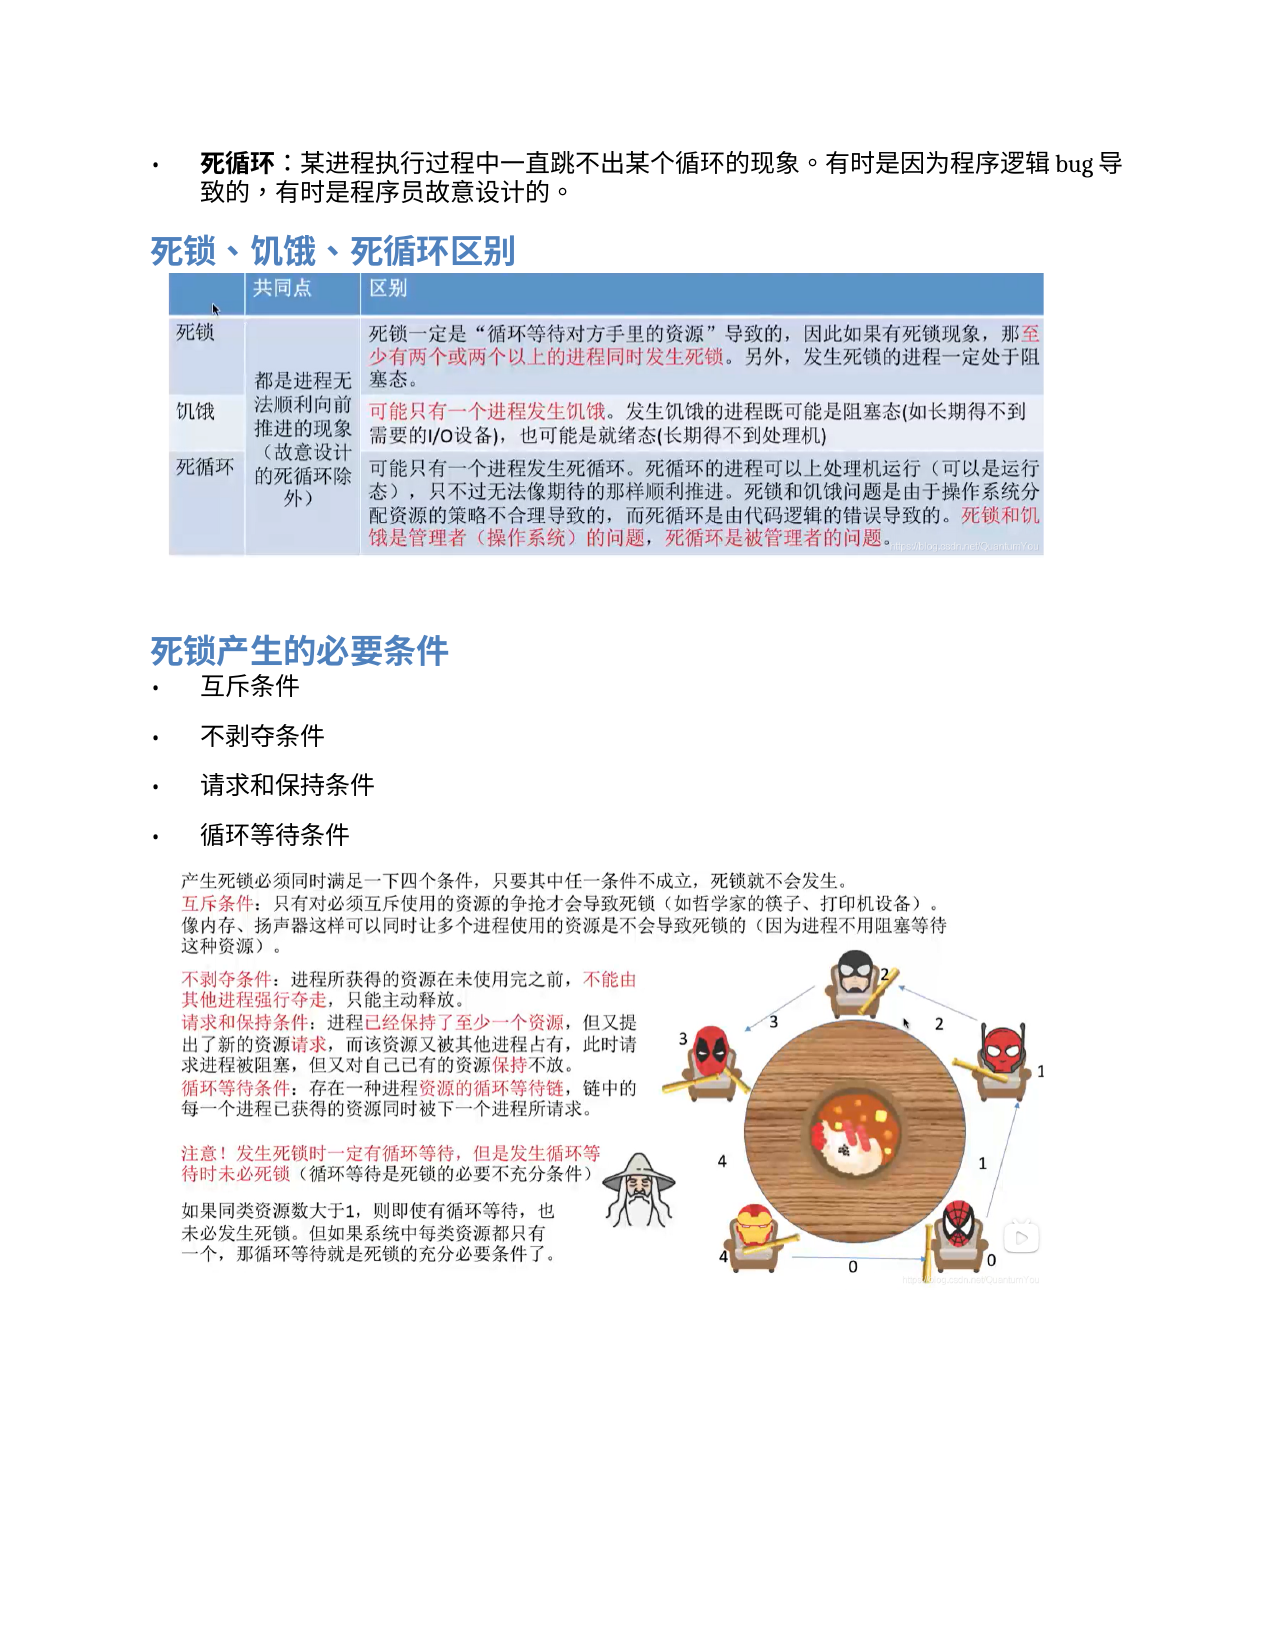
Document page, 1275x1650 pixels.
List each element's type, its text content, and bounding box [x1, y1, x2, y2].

picture [168, 273, 1044, 558]
list 循环等待条件 [150, 822, 1125, 851]
list 请求和保持条件 [150, 772, 1125, 801]
picture [168, 871, 1044, 1290]
list 死循环：某进程执行过程中一直跳不出某个循环的现象。有时是因为程序逻辑bug导致的，有时是程序员故意设计的。 [150, 150, 1125, 207]
list 不剥夺条件 [150, 723, 1125, 751]
subtitle 死锁、饥饿、死循环区别 [150, 228, 1125, 274]
list 互斥条件 [150, 673, 1125, 702]
subtitle 死锁产生的必要条件 [150, 628, 1125, 673]
